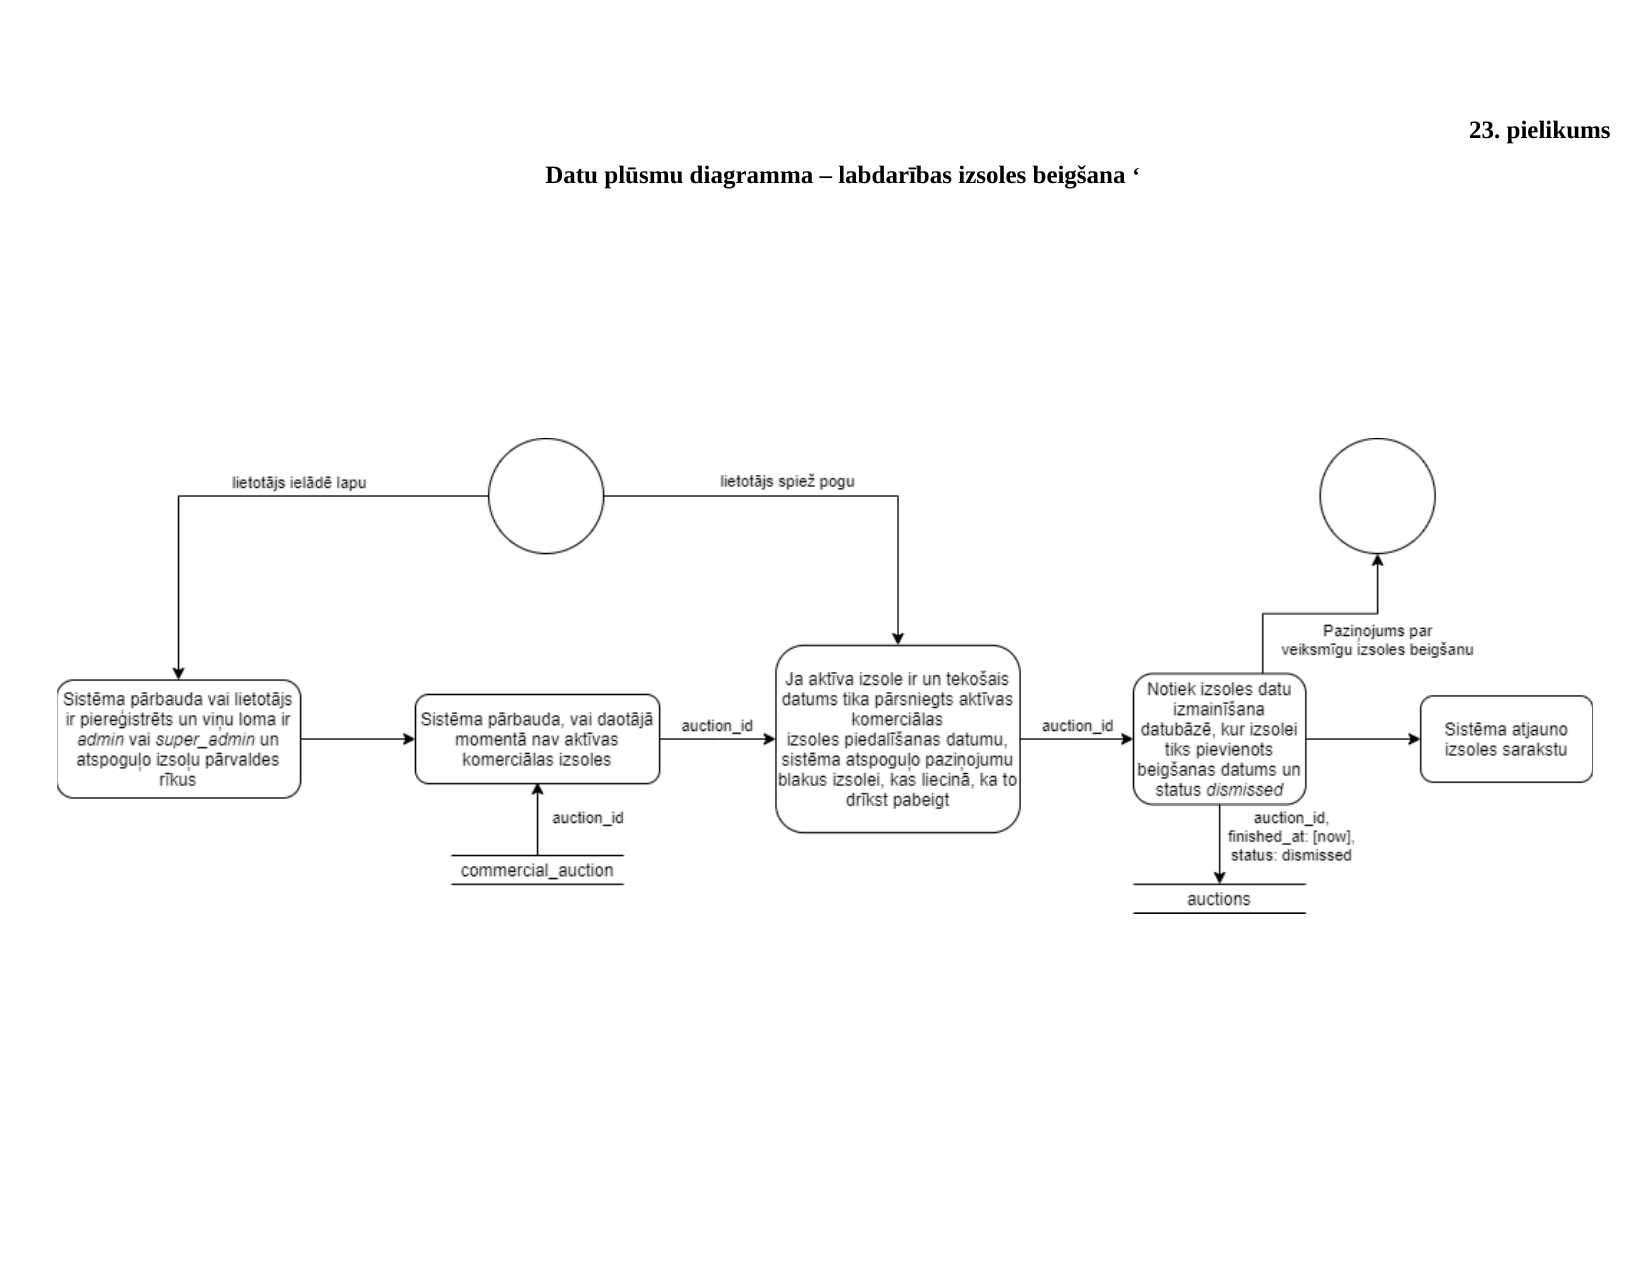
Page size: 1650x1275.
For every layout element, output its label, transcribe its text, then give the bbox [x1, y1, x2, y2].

subtitle 23. pielikums [74, 115, 1610, 144]
text Datu plūsmu diagramma – labdarības izsoles beigšana ‘ [74, 160, 1610, 189]
picture [57, 438, 1593, 914]
